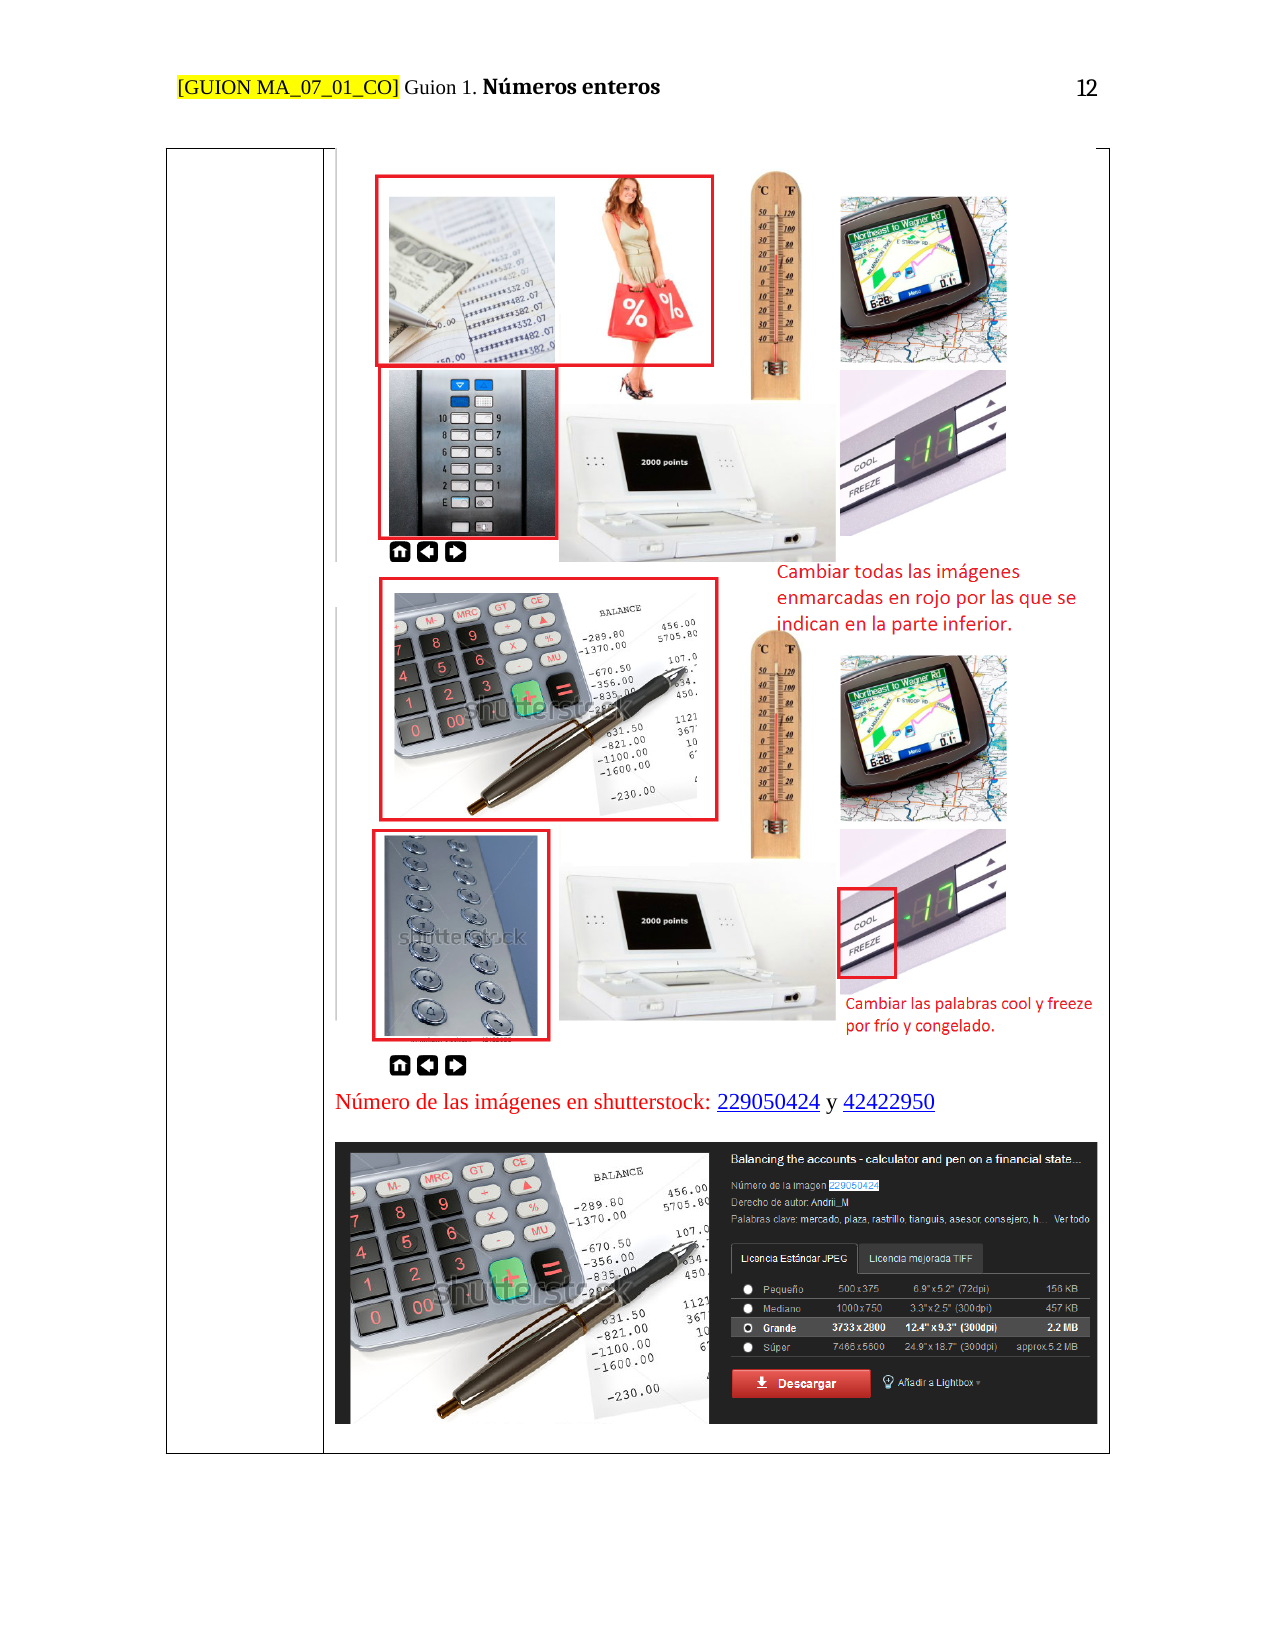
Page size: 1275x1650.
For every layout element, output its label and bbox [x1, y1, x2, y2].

table_cell [324, 149, 1109, 1453]
picture [335, 148, 1096, 1088]
picture [335, 1142, 1098, 1424]
table_cell [167, 149, 323, 1453]
